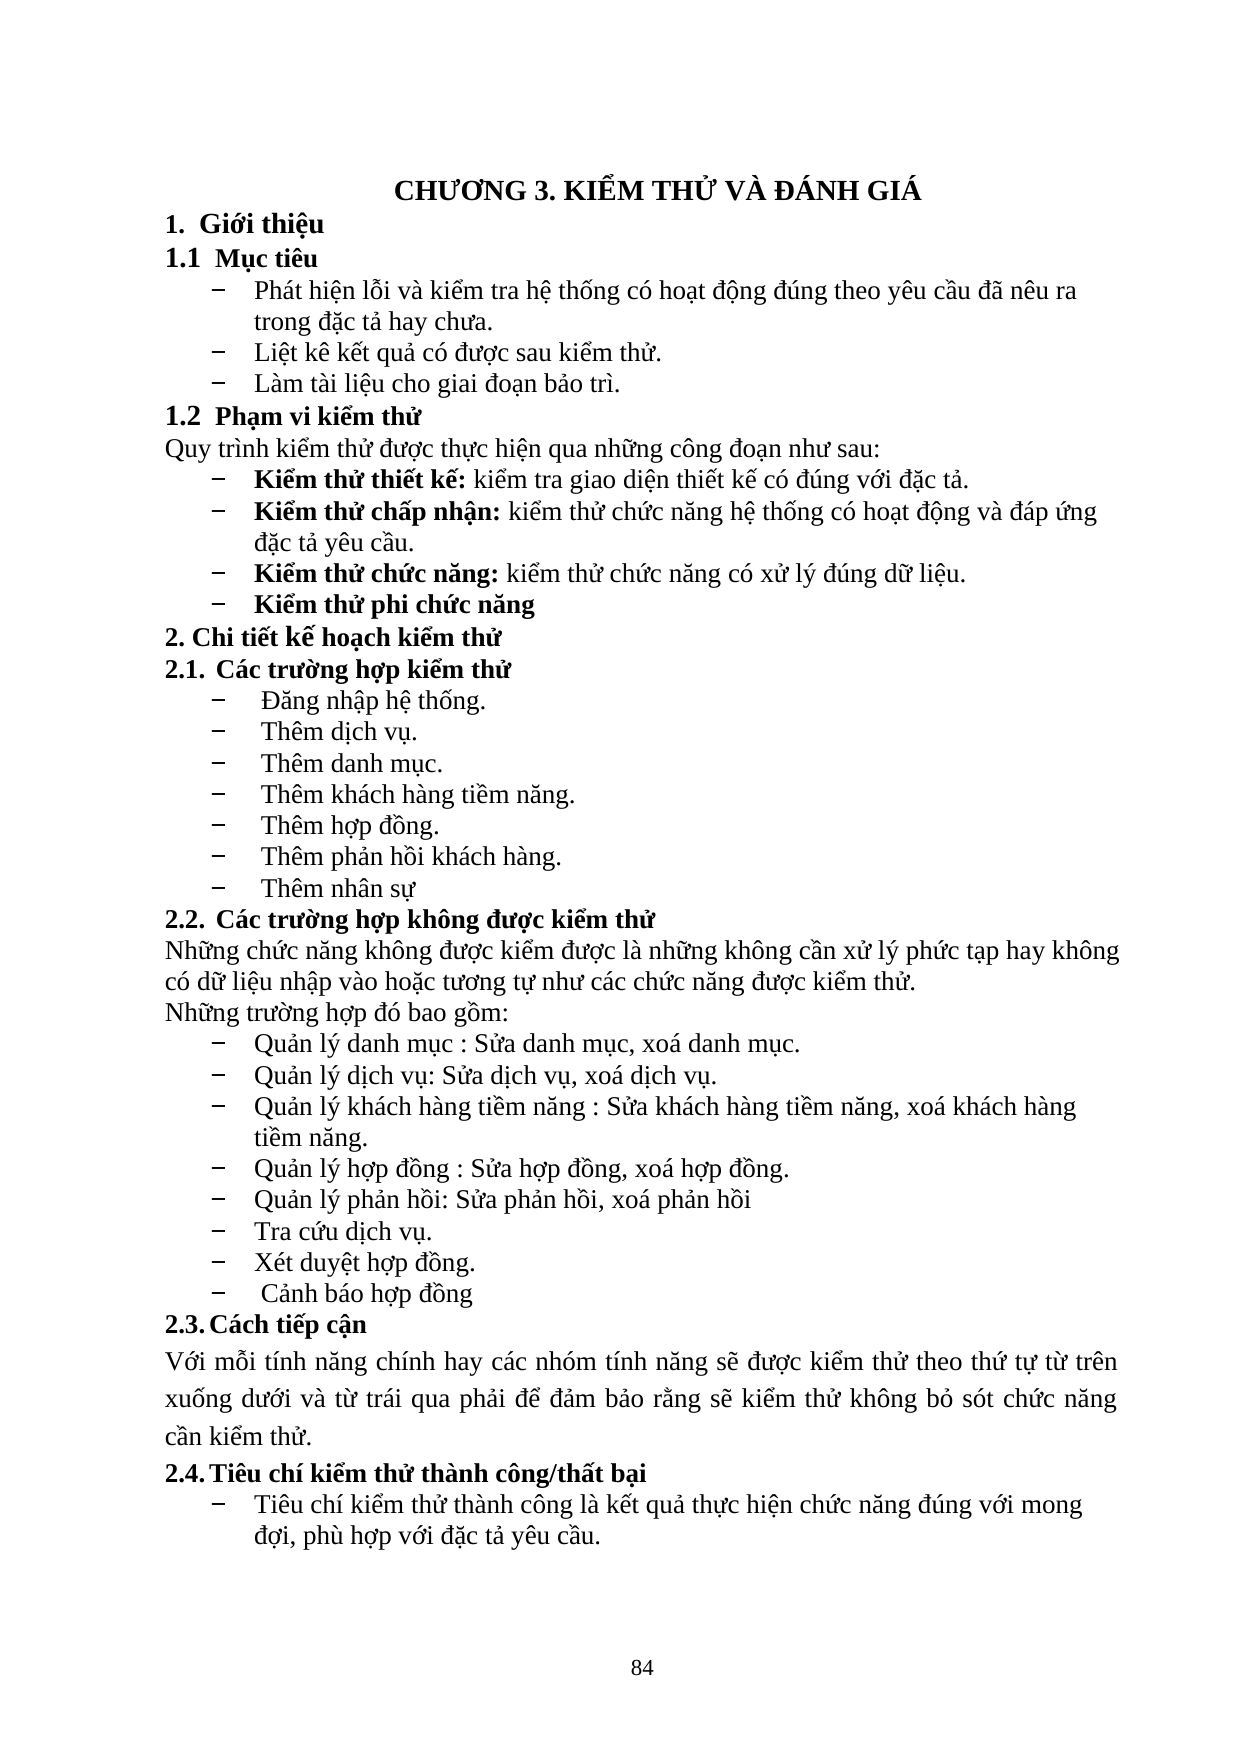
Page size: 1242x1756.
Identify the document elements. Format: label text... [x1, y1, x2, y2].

list Thêm hợp đồng. [210, 809, 1131, 840]
list Giới thiệu [164, 207, 1131, 240]
list Kiểm thử thiết kế: kiểm tra giao diện thiết kế có đúng với đặc tả. [210, 463, 1131, 494]
list Cảnh báo hợp đồng [210, 1277, 1131, 1308]
list Các trường hợp kiểm thử [164, 653, 1131, 684]
list Kiểm thử chấp nhận: kiểm thử chức năng hệ thống có hoạt động và đáp ứng đặc tả yêu cầu. [210, 494, 1131, 557]
list Thêm nhân sự [210, 872, 1131, 903]
list Thêm danh mục. [210, 747, 1131, 778]
list Những chức năng không được kiểm được là những không cần xử lý phức tạp hay không có dữ liệu nhập vào hoặc tương tự như các chức năng được kiểm thử. [164, 934, 1131, 996]
list Thêm dịch vụ. [210, 715, 1131, 747]
list Tiêu chí kiểm thử thành công là kết quả thực hiện chức năng đúng với mong đợi, phù hợp với đặc tả yêu cầu. [210, 1488, 1131, 1551]
list Thêm phản hồi khách hàng. [210, 840, 1131, 872]
list Đăng nhập hệ thống. [210, 684, 1131, 715]
text Quy trình kiểm thử được thực hiện qua những công đoạn như sau: [164, 432, 1131, 463]
list Xét duyệt hợp đồng. [210, 1246, 1131, 1277]
text Với mỗi tính năng chính hay các nhóm tính năng sẽ được kiểm thử theo thứ tự từ trên xuống dưới và từ trái qua phải để đảm bảo rằng sẽ kiểm thử không bỏ sót chức năng cần kiểm thử. [164, 1345, 1119, 1451]
list Kiểm thử chức năng: kiểm thử chức năng có xử lý đúng dữ liệu. [210, 557, 1131, 588]
list Thêm khách hàng tiềm năng. [210, 778, 1131, 809]
list Liệt kê kết quả có được sau kiểm thử. [210, 336, 1131, 367]
list Quản lý phản hồi: Sửa phản hồi, xoá phản hồi [210, 1183, 1131, 1215]
list Quản lý khách hàng tiềm năng : Sửa khách hàng tiềm năng, xoá khách hàng tiềm năng. [210, 1090, 1131, 1152]
list Chi tiết kế hoạch kiểm thử [164, 619, 1131, 653]
list Những trường hợp đó bao gồm: [164, 996, 1131, 1027]
list Làm tài liệu cho giai đoạn bảo trì. [210, 367, 1131, 398]
list Cách tiếp cận [164, 1308, 1131, 1340]
list Phát hiện lỗi và kiểm tra hệ thống có hoạt động đúng theo yêu cầu đã nêu ra trong đặc tả hay chưa. [210, 274, 1131, 336]
list Kiểm thử phi chức năng [210, 588, 1131, 619]
list Mục tiêu [164, 240, 1131, 274]
list Quản lý dịch vụ: Sửa dịch vụ, xoá dịch vụ. [210, 1059, 1131, 1090]
subtitle CHƯƠNG 3. KIỂM THỬ VÀ ĐÁNH GIÁ [202, 173, 1114, 207]
list Quản lý danh mục : Sửa danh mục, xoá danh mục. [210, 1027, 1131, 1059]
list Tiêu chí kiểm thử thành công/thất bại [164, 1457, 1131, 1488]
list Phạm vi kiểm thử [164, 398, 1131, 432]
list Tra cứu dịch vụ. [210, 1215, 1131, 1246]
list Quản lý hợp đồng : Sửa hợp đồng, xoá hợp đồng. [210, 1152, 1131, 1183]
list Các trường hợp không được kiểm thử [164, 903, 1131, 934]
